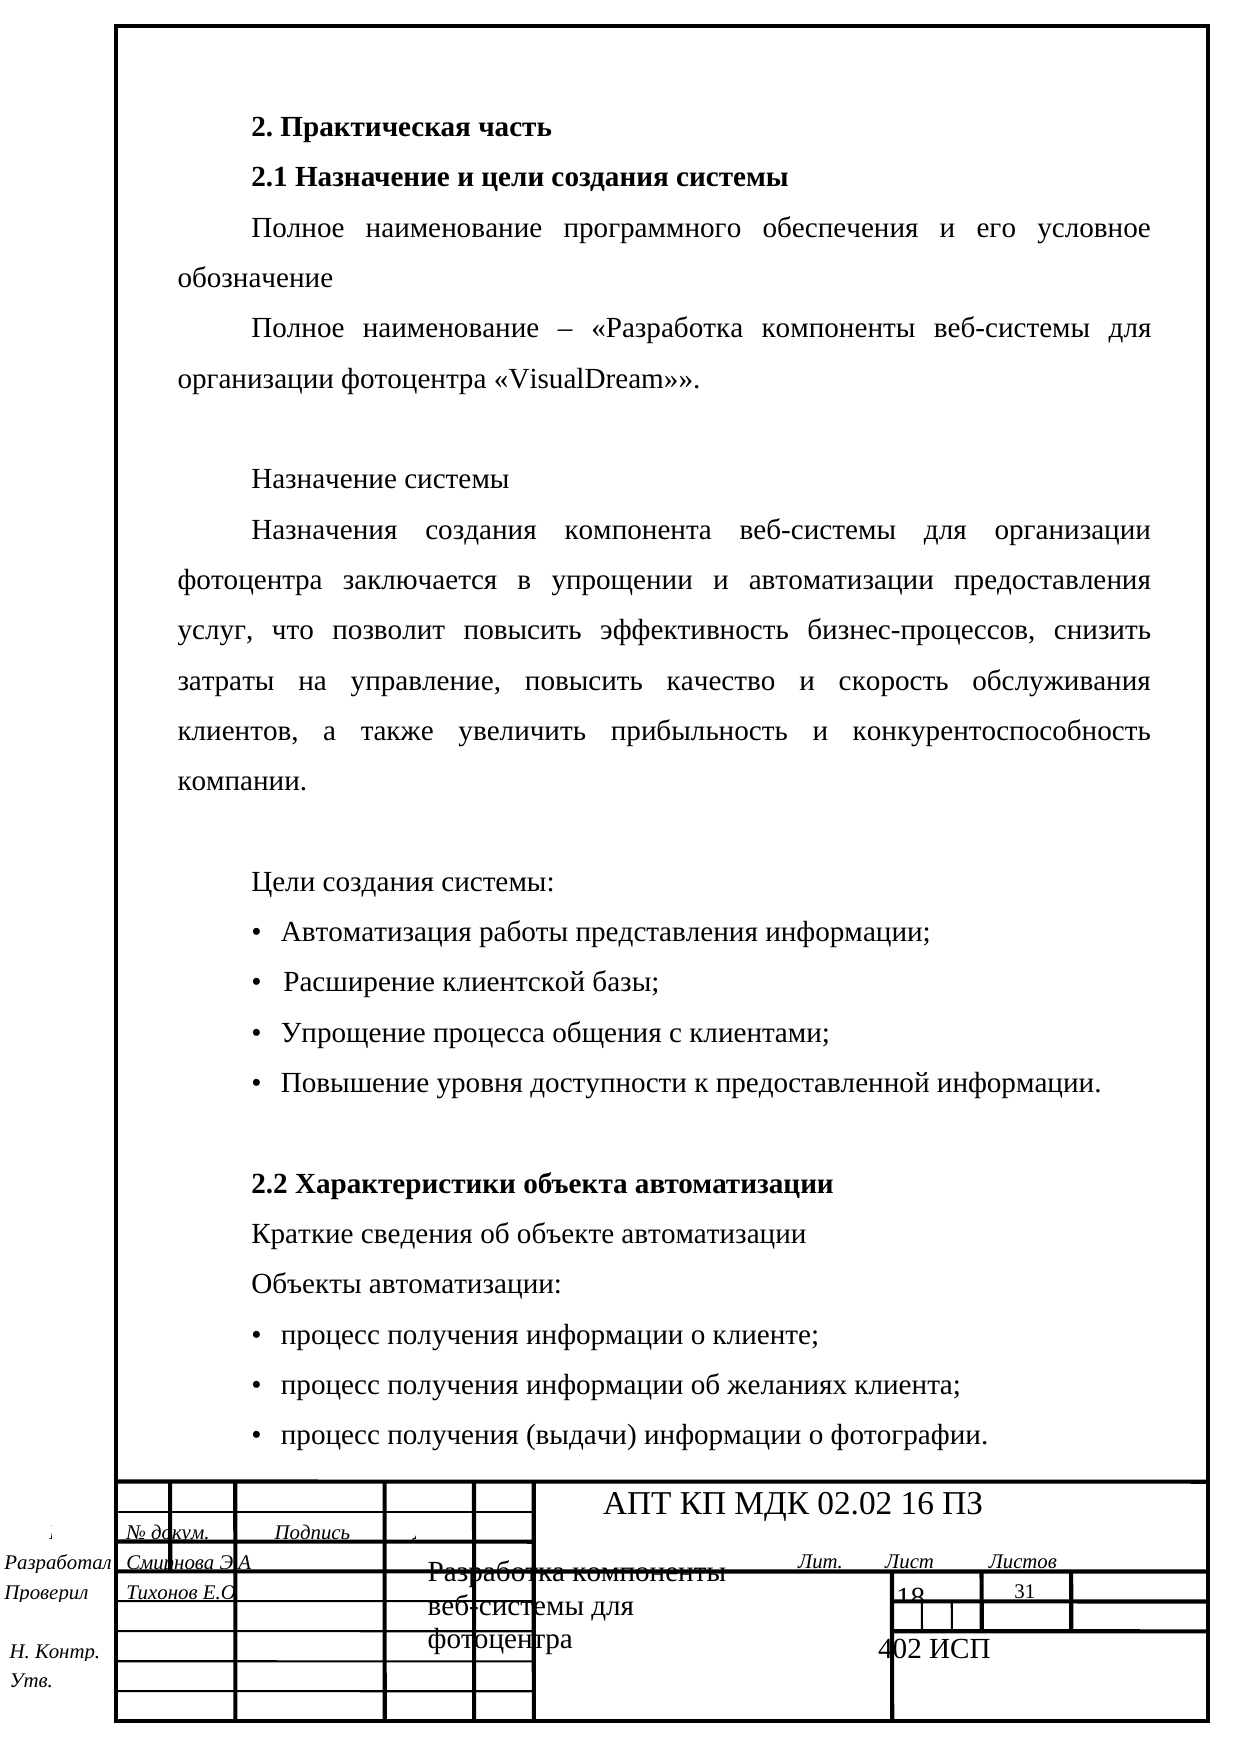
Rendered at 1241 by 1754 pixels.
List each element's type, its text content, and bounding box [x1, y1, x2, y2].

text • процесс получения информации об желаниях клиента; [177, 1367, 1152, 1401]
subtitle 2.2 Характеристики объекта автоматизации [177, 1166, 1152, 1199]
text • Повышение уровня доступности к предоставленной информации. [177, 1065, 1152, 1099]
text • Автоматизация работы представления информации; [177, 914, 1152, 948]
text Назначения создания компонента веб-системы для организации фотоцентра заключается в упрощении и автоматизации предоставления услуг, что позволит повысить эффективность бизнес-процессов, снизить затраты на управление, повысить качество и скорость обслуживания клиентов, а также увеличить прибыльность и конкурентоспособность компании. [177, 512, 1152, 797]
text • Расширение клиентской базы; [177, 964, 1152, 998]
text Полное наименование – «Разработка компоненты веб-системы для организации фотоцентра «VisualDream»». [177, 311, 1152, 394]
subtitle 2. Практическая часть [177, 109, 1152, 143]
text Объекты автоматизации: [177, 1266, 1152, 1300]
text Краткие сведения об объекте автоматизации [177, 1216, 1152, 1250]
text • Упрощение процесса общения с клиентами; [177, 1015, 1152, 1048]
text Назначение системы [177, 461, 1152, 495]
text • процесс получения (выдачи) информации о фотографии. [177, 1417, 1152, 1451]
text Цели создания системы: [177, 864, 1152, 897]
subtitle 2.1 Назначение и цели создания системы [177, 159, 1152, 193]
text • процесс получения информации о клиенте; [177, 1317, 1152, 1350]
text Полное наименование программного обеспечения и его условное обозначение [177, 210, 1152, 294]
